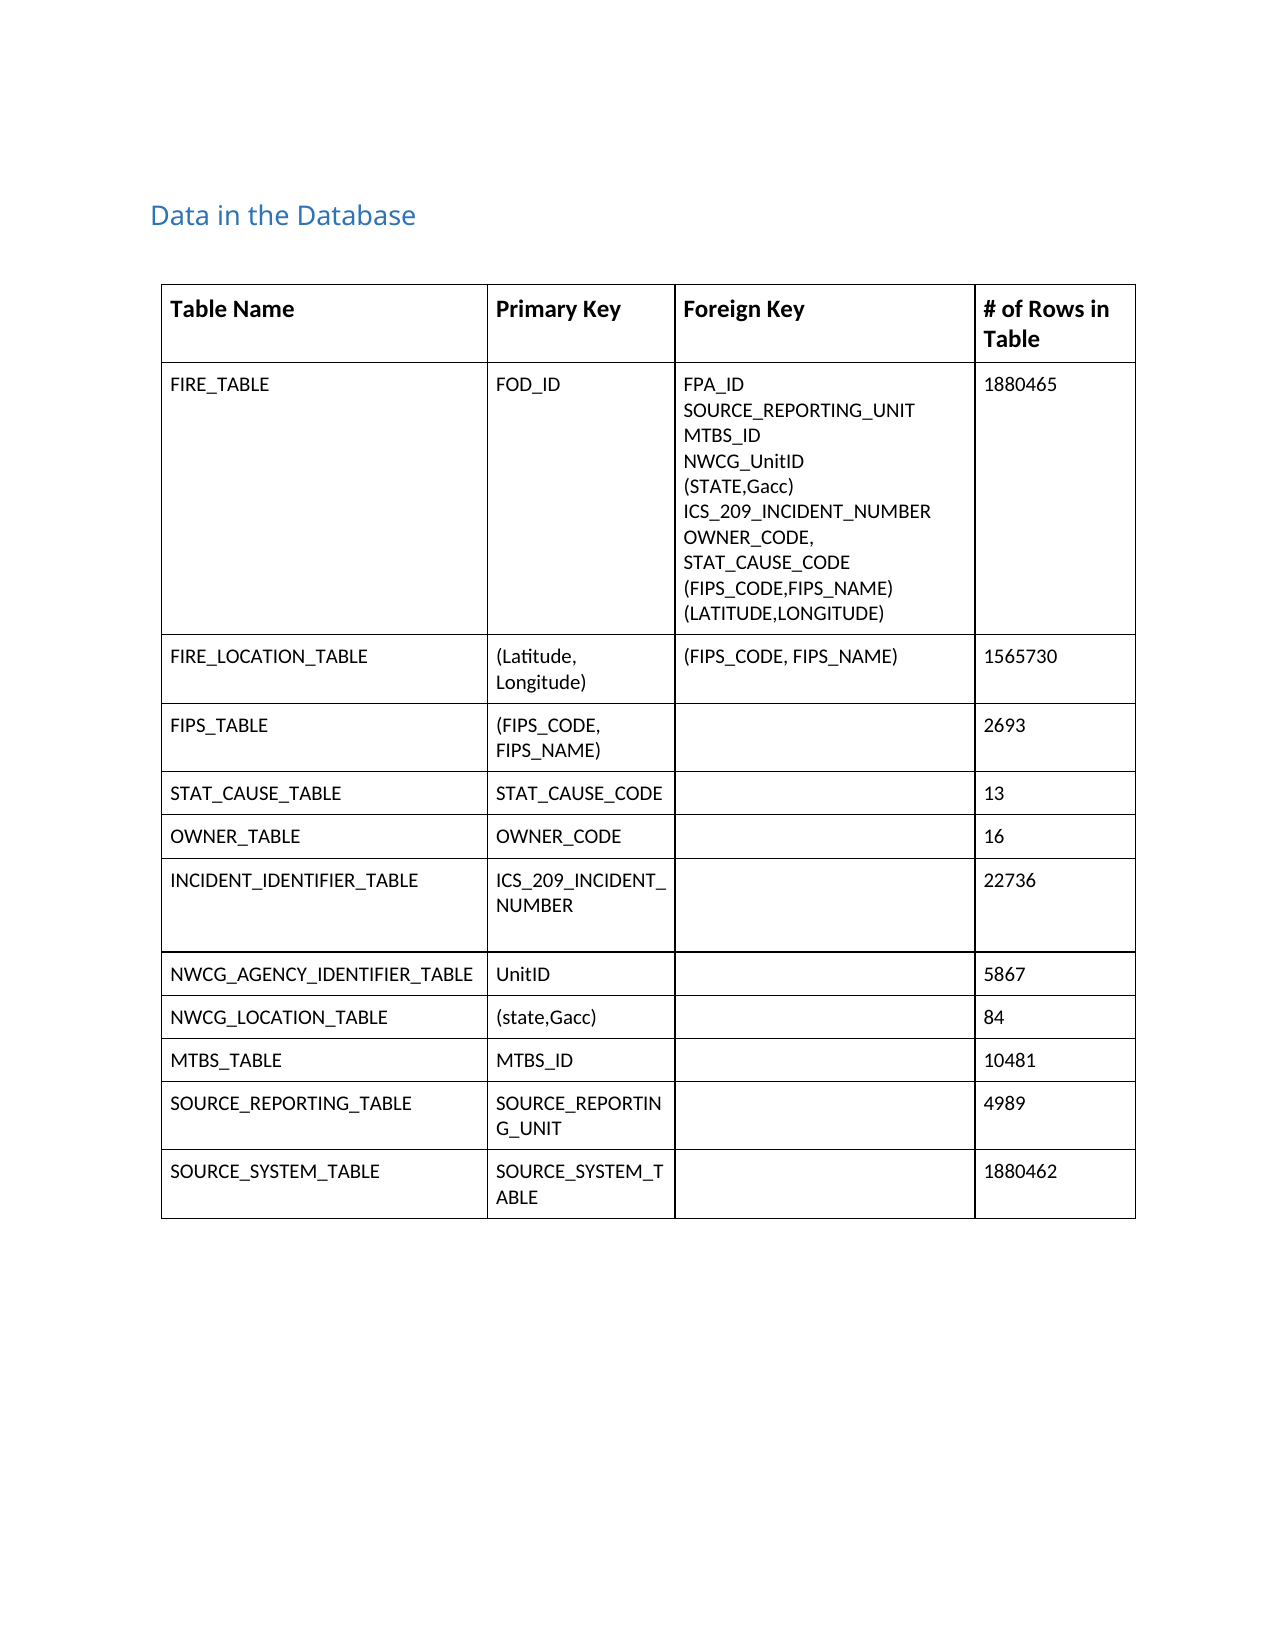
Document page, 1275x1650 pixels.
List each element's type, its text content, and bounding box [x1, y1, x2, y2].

table_cell [676, 772, 974, 814]
table_cell 16 [976, 815, 1135, 857]
table_cell [676, 704, 974, 771]
table_cell SOURCE_SYSTEM_TABLE [488, 1150, 674, 1218]
table_cell OWNER_CODE [488, 815, 674, 857]
table_cell STAT_CAUSE_CODE [488, 772, 674, 814]
table_cell [676, 996, 974, 1038]
table_cell [676, 1082, 974, 1149]
table_cell 84 [976, 996, 1135, 1038]
table_header Foreign Key [676, 285, 974, 362]
table_cell 2693 [976, 704, 1135, 771]
table_cell [676, 1039, 974, 1081]
table_cell [676, 953, 974, 994]
table_cell SOURCE_SYSTEM_TABLE [162, 1150, 487, 1218]
table_cell 5867 [976, 953, 1135, 994]
table_cell 1880465 [976, 363, 1135, 634]
table_header Primary Key [488, 285, 674, 362]
table_cell 10481 [976, 1039, 1135, 1081]
table_cell 1880462 [976, 1150, 1135, 1218]
table_cell [676, 1150, 974, 1218]
table_cell FPA_ID SOURCE_REPORTING_UNIT MTBS_ID NWCG_UnitID (STATE,Gacc) ICS_209_INCIDENT_NUMBER OWNER_CODE, STAT_CAUSE_CODE (FIPS_CODE,FIPS_NAME) (LATITUDE,LONGITUDE) [676, 363, 974, 634]
table_cell (Latitude, Longitude) [488, 635, 674, 703]
table_cell STAT_CAUSE_TABLE [162, 772, 487, 814]
table_cell NWCG_AGENCY_IDENTIFIER_TABLE [162, 953, 487, 994]
table_cell 22736 [976, 859, 1135, 951]
table_cell [676, 859, 974, 951]
table_cell FOD_ID [488, 363, 674, 634]
table_cell NWCG_LOCATION_TABLE [162, 996, 487, 1038]
table_cell INCIDENT_IDENTIFIER_TABLE [162, 859, 487, 951]
table_cell 4989 [976, 1082, 1135, 1149]
table_cell 1565730 [976, 635, 1135, 703]
table_cell MTBS_TABLE [162, 1039, 487, 1081]
table_cell SOURCE_REPORTING_TABLE [162, 1082, 487, 1149]
table_cell 13 [976, 772, 1135, 814]
table_cell OWNER_TABLE [162, 815, 487, 857]
table_cell MTBS_ID [488, 1039, 674, 1081]
table_cell FIRE_TABLE [162, 363, 487, 634]
table_cell (FIPS_CODE, FIPS_NAME) [488, 704, 674, 771]
table_cell SOURCE_REPORTING_UNIT [488, 1082, 674, 1149]
table_cell UnitID [488, 953, 674, 994]
table_header # of Rows in Table [976, 285, 1135, 362]
table_cell ICS_209_INCIDENT_NUMBER [488, 859, 674, 951]
table_cell (state,Gacc) [488, 996, 674, 1038]
table_header Table Name [162, 285, 487, 362]
table_cell FIRE_LOCATION_TABLE [162, 635, 487, 703]
subtitle Data in the Database [150, 197, 1125, 234]
table_cell FIPS_TABLE [162, 704, 487, 771]
table_cell (FIPS_CODE, FIPS_NAME) [676, 635, 974, 703]
table_cell [676, 815, 974, 857]
